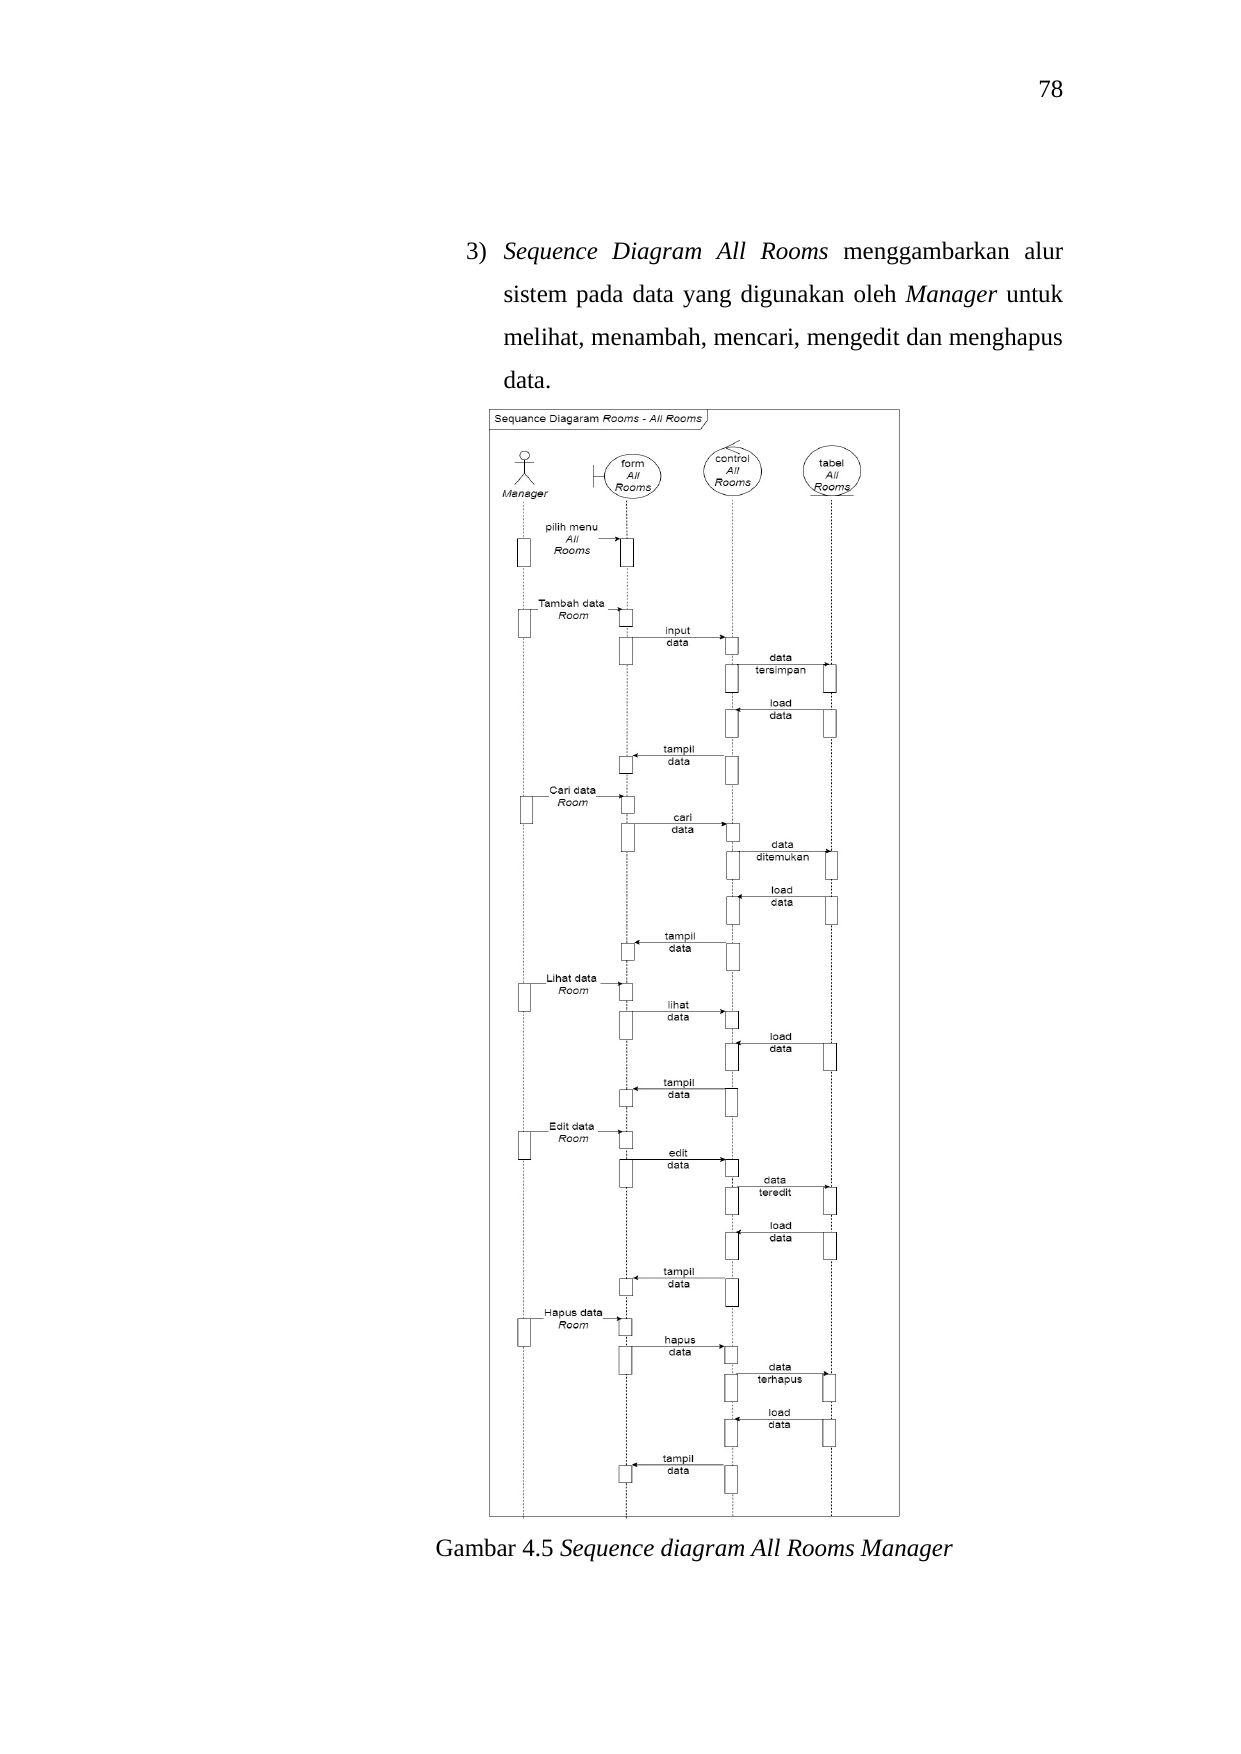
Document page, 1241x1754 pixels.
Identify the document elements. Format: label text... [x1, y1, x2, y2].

picture [488, 408, 900, 1520]
list Sequence Diagram All Rooms menggambarkan alur sistem pada data yang digunakan oleh Manager untuk melihat, menambah, mencari, mengedit dan menghapus data. [466, 236, 1063, 394]
text Gambar 4.5 Sequence diagram All Rooms Manager [281, 1533, 1063, 1562]
